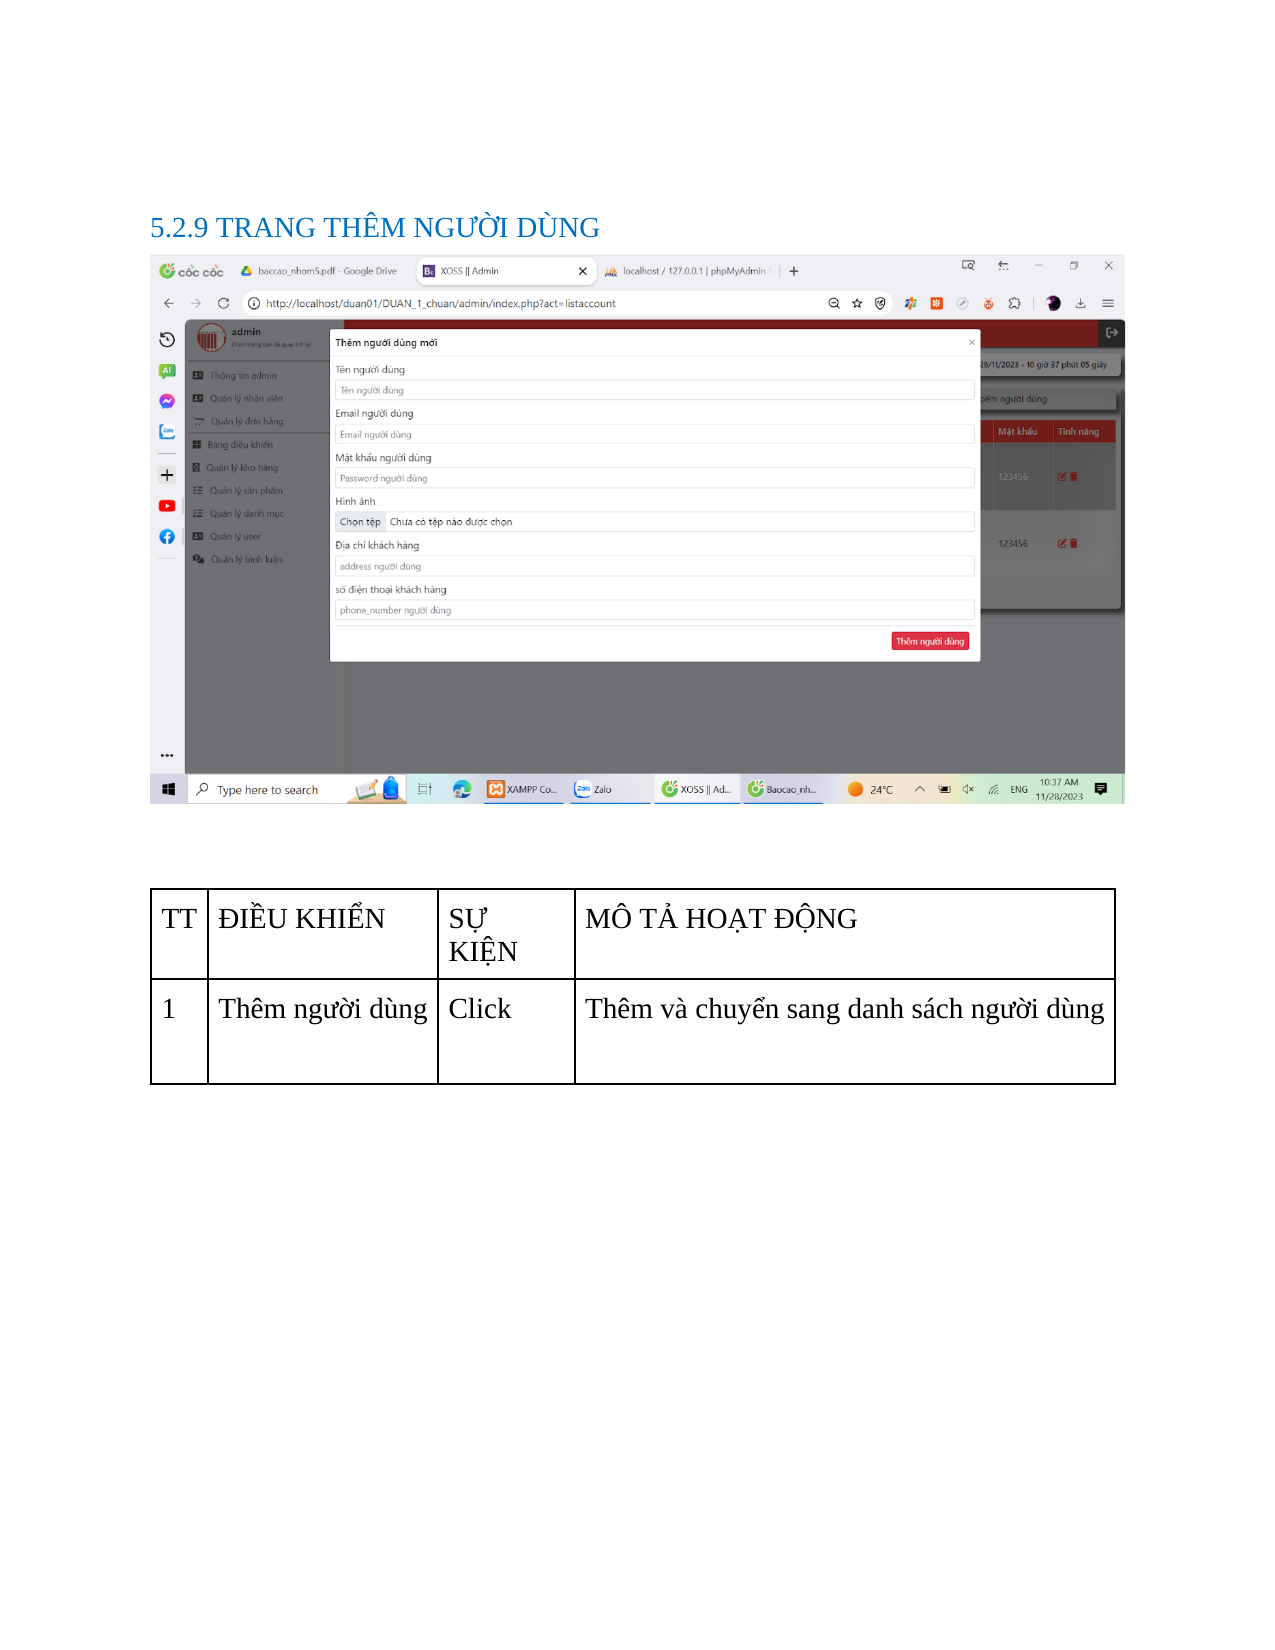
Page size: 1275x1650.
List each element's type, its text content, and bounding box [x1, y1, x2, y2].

table_header SỰ KIỆN [439, 890, 574, 978]
table_cell Click [439, 980, 574, 1083]
subtitle 5.2.9 TRANG THÊM NGƯỜI DÙNG [150, 210, 1125, 244]
table_cell 1 [152, 980, 207, 1083]
table_header TT [152, 890, 207, 978]
table_cell Thêm và chuyển sang danh sách người dùng [576, 980, 1114, 1083]
table_cell Thêm người dùng [209, 980, 437, 1083]
table_header MÔ TẢ HOẠT ĐỘNG [576, 890, 1114, 978]
picture [150, 254, 1125, 804]
table_header ĐIỀU KHIỂN [209, 890, 437, 978]
